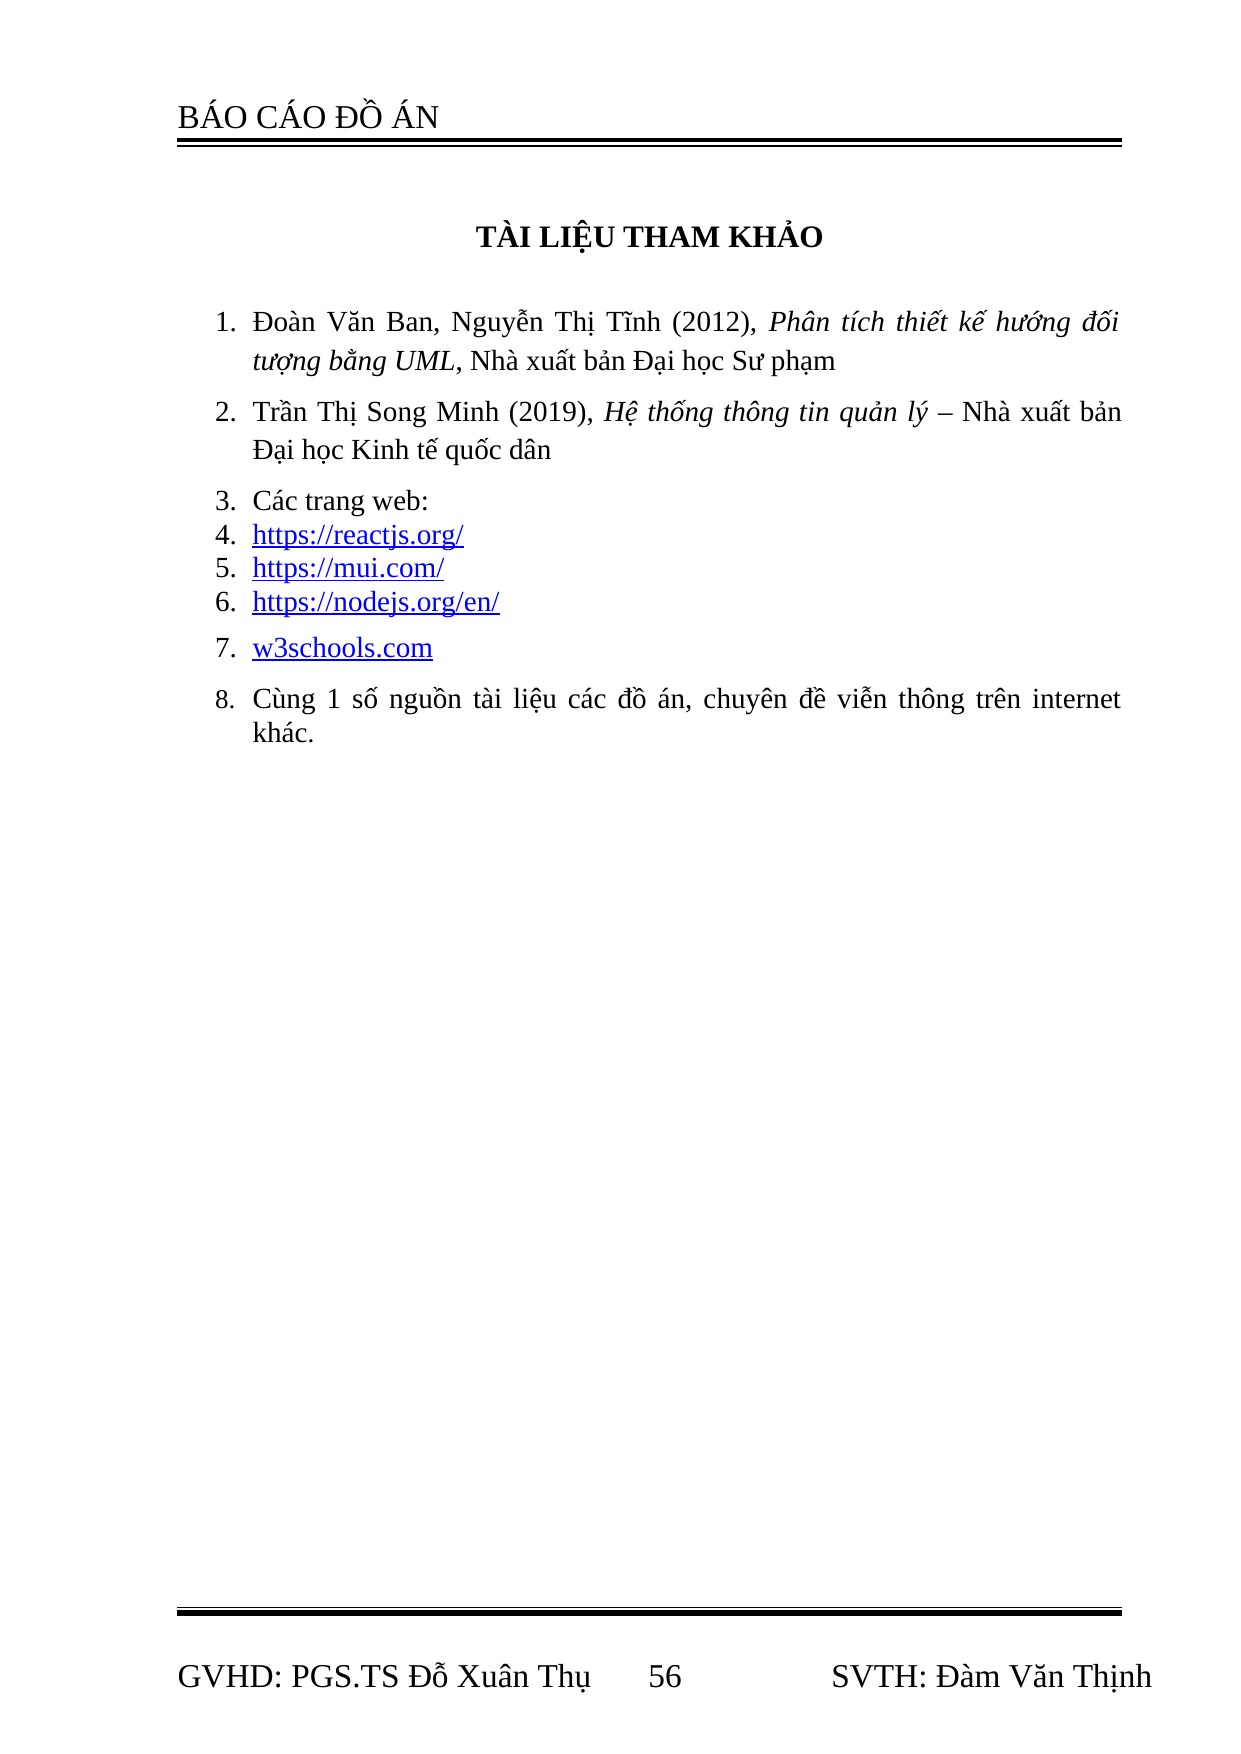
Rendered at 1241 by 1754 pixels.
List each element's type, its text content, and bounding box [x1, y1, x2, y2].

list https://reactjs.org/ [215, 517, 1122, 551]
list https://nodejs.org/en/ [215, 584, 1122, 618]
list Đoàn Văn Ban, Nguyễn Thị Tĩnh (2012), Phân tích thiết kế hướng đối tượng bằng UML, Nhà xuất bản Đại học Sư phạm [215, 304, 1122, 376]
list Trần Thị Song Minh (2019), Hệ thống thông tin quản lý – Nhà xuất bản Đại học Kinh tế quốc dân [215, 394, 1122, 466]
list Các trang web: [215, 483, 1122, 517]
subtitle TÀI LIỆU THAM KHẢO [177, 218, 1122, 254]
list w3schools.com [215, 630, 1122, 664]
list https://mui.com/ [215, 551, 1122, 584]
list Cùng 1 số nguồn tài liệu các đồ án, chuyên đề viễn thông trên internet khác. [215, 681, 1122, 748]
